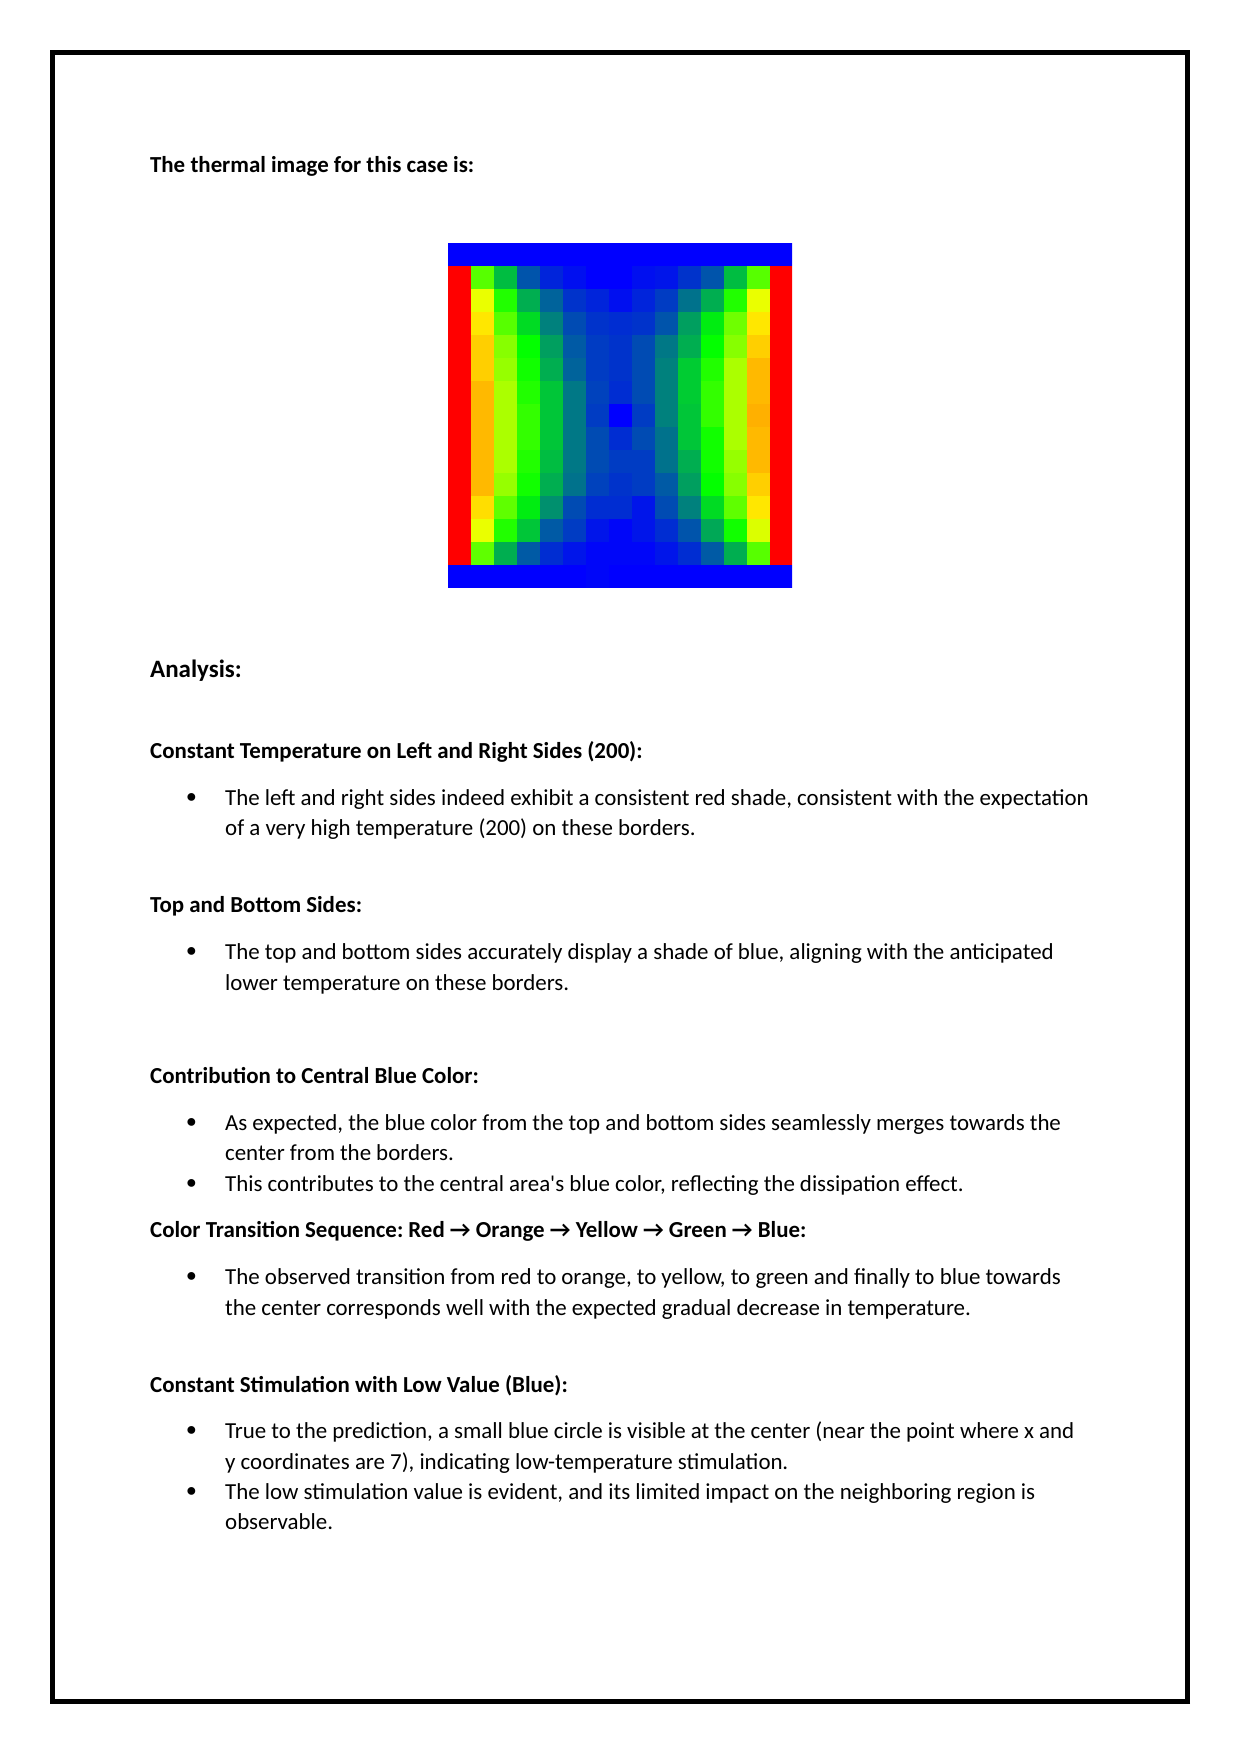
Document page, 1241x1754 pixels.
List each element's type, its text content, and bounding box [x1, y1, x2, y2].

text Constant Temperature on Left and Right Sides (200): [150, 736, 1090, 764]
text Contribution to Central Blue Color: [150, 1061, 1090, 1089]
list The left and right sides indeed exhibit a consistent red shade, consistent with the expectation of a very high temperature (200) on these borders. [187, 783, 1090, 841]
text Analysis: [150, 654, 1090, 684]
list True to the prediction, a small blue circle is visible at the center (near the point where x and y coordinates are 7), indicating low-temperature stimulation. [187, 1417, 1090, 1475]
list The low stimulation value is evident, and its limited impact on the neighboring region is observable. [187, 1477, 1090, 1535]
list This contributes to the central area's blue color, reflecting the dissipation effect. [187, 1169, 1090, 1197]
list As expected, the blue color from the top and bottom sides seamlessly merges towards the center from the borders. [187, 1108, 1090, 1166]
text The thermal image for this case is: [150, 150, 1090, 178]
text Color Transition Sequence: Red → Orange → Yellow → Green → Blue: [150, 1216, 1090, 1243]
list The observed transition from red to orange, to yellow, to green and finally to blue towards the center corresponds well with the expected gradual decrease in temperature. [187, 1262, 1090, 1321]
list The top and bottom sides accurately display a shade of blue, aligning with the anticipated lower temperature on these borders. [187, 937, 1090, 996]
text Top and Bottom Sides: [150, 891, 1090, 918]
picture [448, 243, 793, 588]
text Constant Stimulation with Low Value (Blue): [150, 1370, 1090, 1398]
